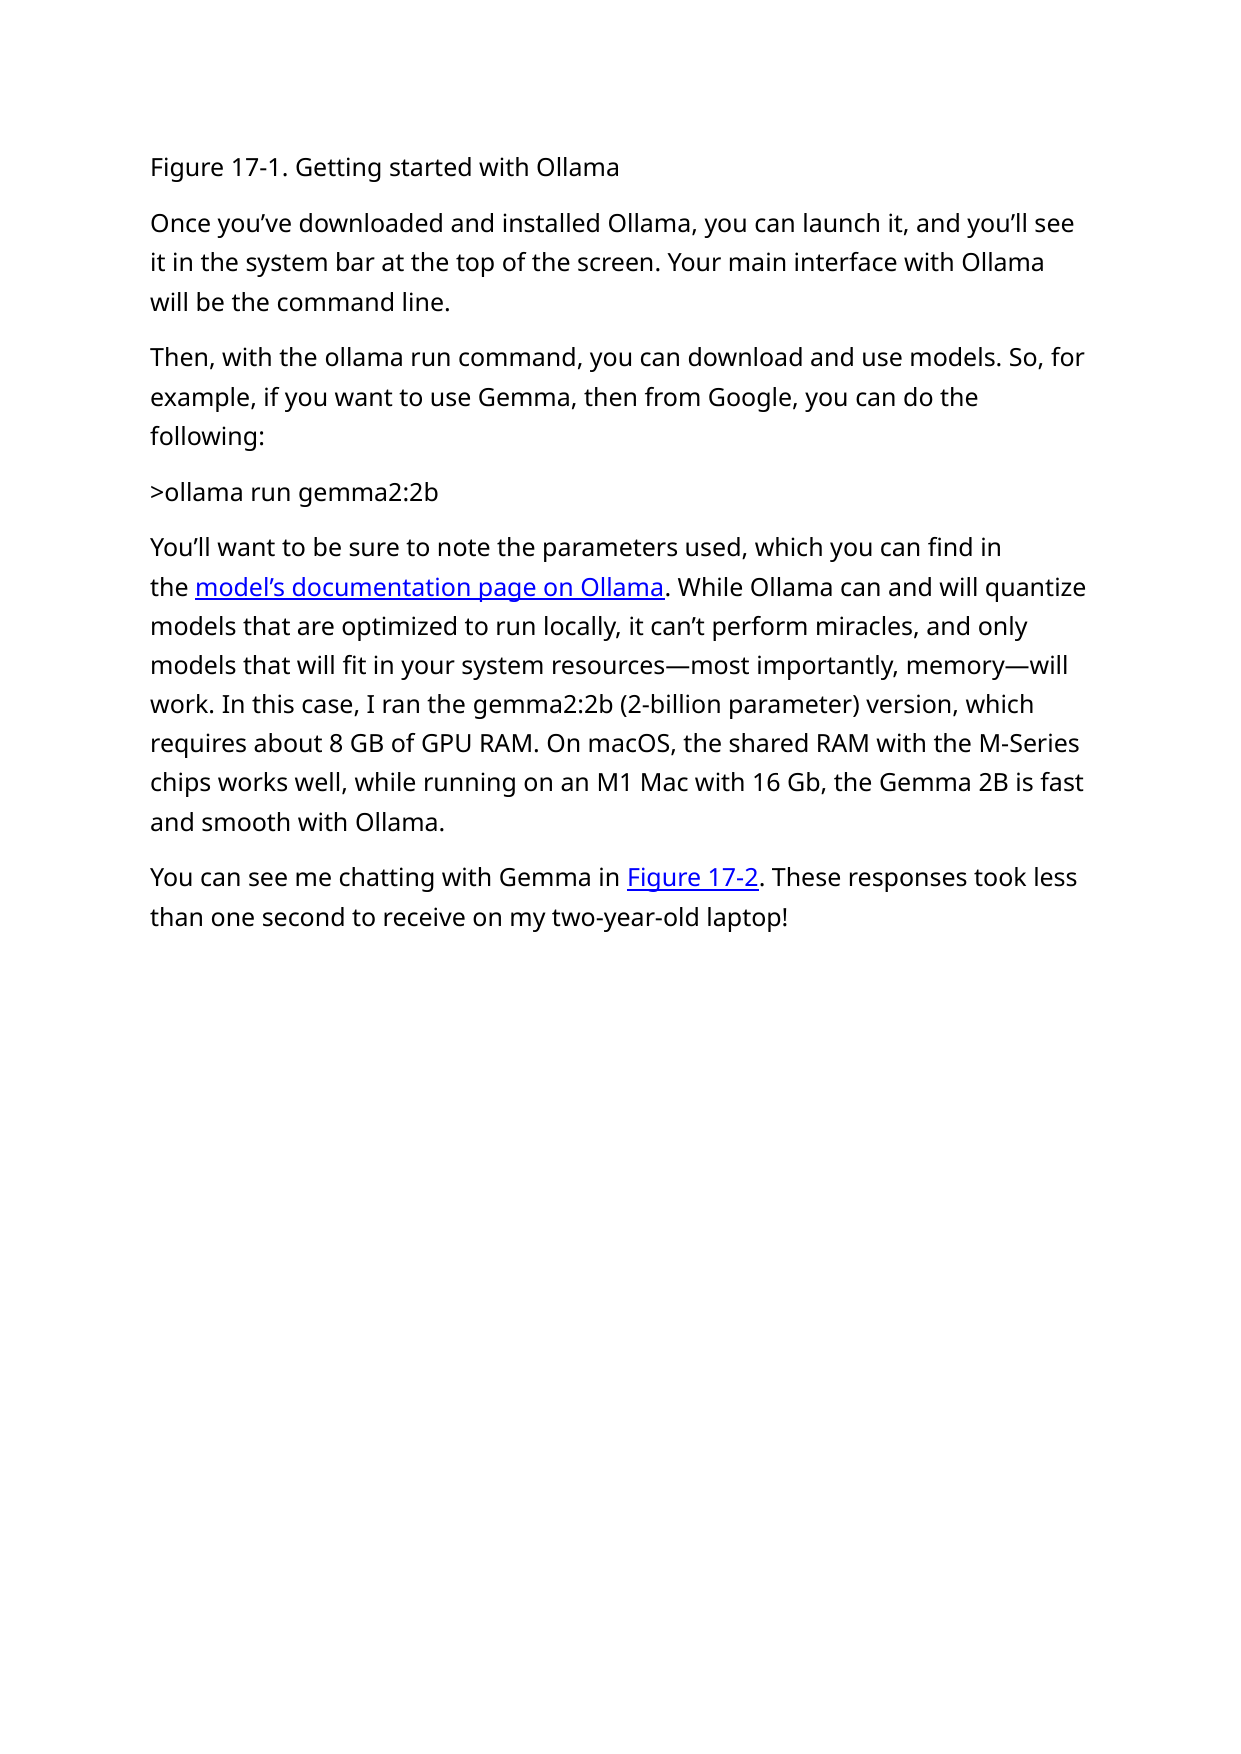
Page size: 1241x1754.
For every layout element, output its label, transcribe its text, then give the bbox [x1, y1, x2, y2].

text Once you’ve downloaded and installed Ollama, you can launch it, and you’ll see it in the system bar at the top of the screen. Your main interface with Ollama will be the command line. [150, 206, 1090, 318]
text Figure 17-1. Getting started with Ollama [150, 150, 1090, 184]
text >ollama run gemma2:2b [150, 474, 1090, 508]
text Then, with the ollama run command, you can download and use models. So, for example, if you want to use Gemma, then from Google, you can do the following: [150, 340, 1090, 452]
text You’ll want to be sure to note the parameters used, which you can find in the model’s documentation page on Ollama. While Ollama can and will quantize models that are optimized to run locally, it can’t perform miracles, and only models that will fit in your system resources—most importantly, memory—will work. In this case, I ran the gemma2:2b (2-billion parameter) version, which requires about 8 GB of GPU RAM. On macOS, the shared RAM with the M-Series chips works well, while running on an M1 Mac with 16 Gb, the Gemma 2B is fast and smooth with Ollama. [150, 530, 1090, 838]
text You can see me chatting with Gemma in Figure 17-2. These responses took less than one second to receive on my two-year-old laptop! [150, 860, 1090, 933]
